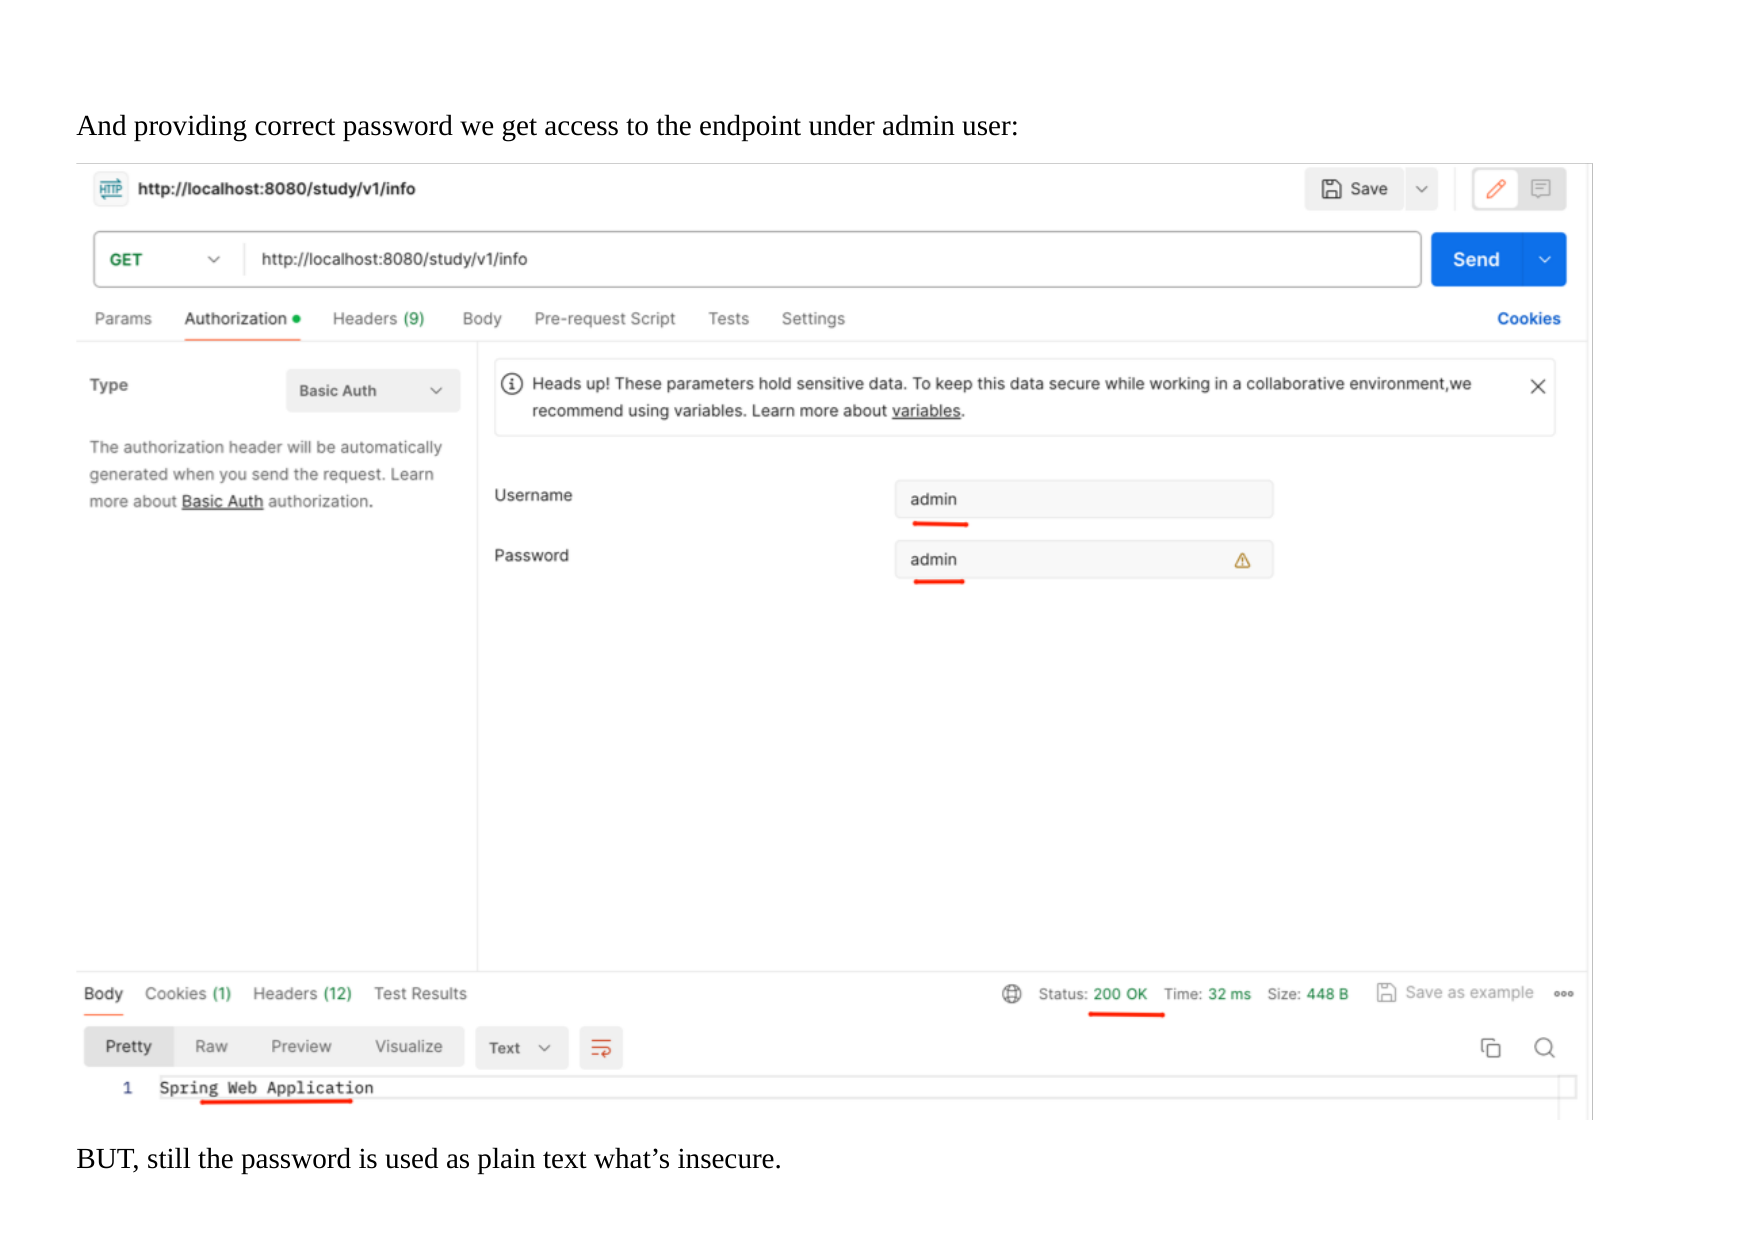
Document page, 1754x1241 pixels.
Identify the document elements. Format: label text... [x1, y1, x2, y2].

text And providing correct password we get access to the endpoint under admin user: [76, 108, 1700, 141]
picture [76, 162, 1594, 1120]
text BUT, still the password is used as plain text what’s insecure. [76, 1141, 1700, 1174]
